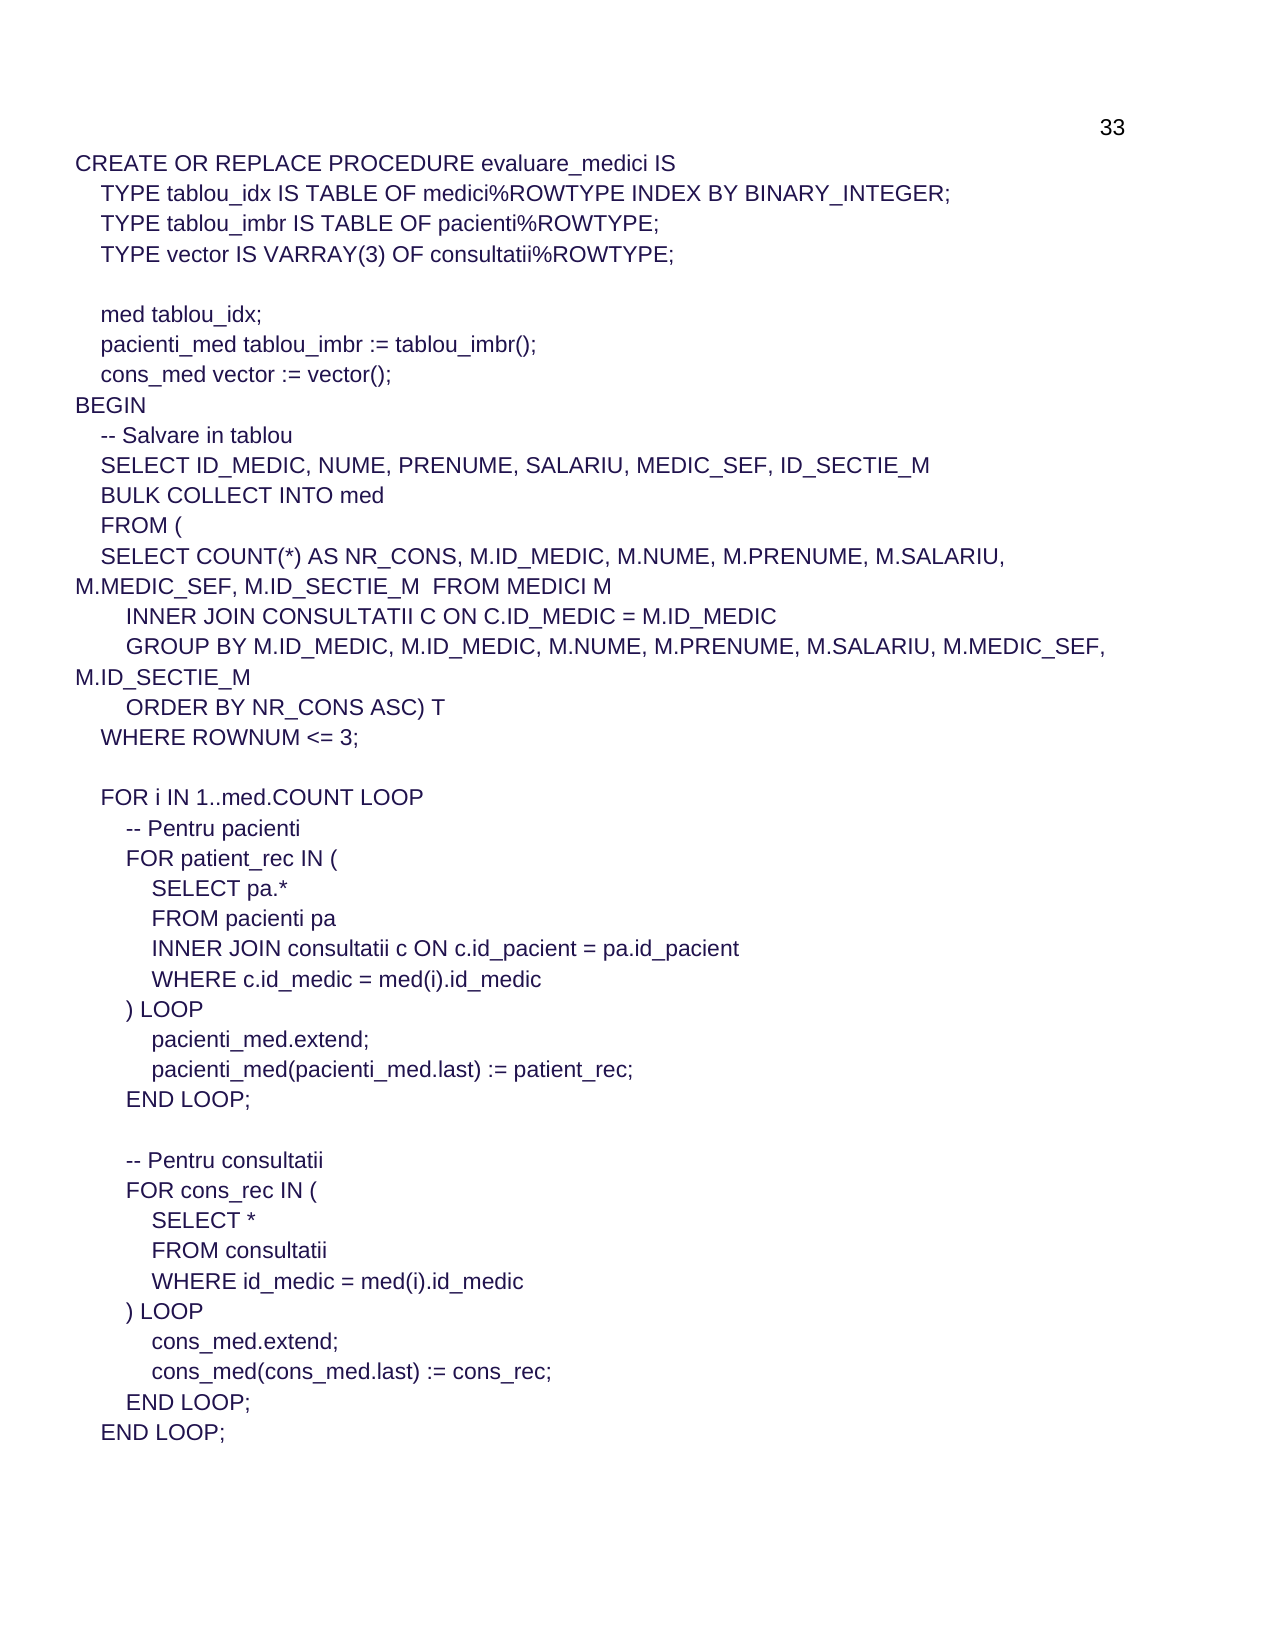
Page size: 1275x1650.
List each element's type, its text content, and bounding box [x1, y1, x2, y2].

text SELECT ID_MEDIC, NUME, PRENUME, SALARIU, MEDIC_SEF, ID_SECTIE_M [75, 452, 1125, 478]
text BULK COLLECT INTO med [75, 482, 1125, 509]
text CREATE OR REPLACE PROCEDURE evaluare_medici IS [75, 150, 1125, 176]
text WHERE ROWNUM <= 3; [75, 724, 1125, 750]
text FROM consultatii [75, 1237, 1125, 1264]
text FROM pacienti pa [75, 905, 1125, 932]
text SELECT pa.* [75, 875, 1125, 901]
text ) LOOP [75, 1298, 1125, 1324]
text ORDER BY NR_CONS ASC) T [75, 694, 1125, 720]
text cons_med.extend; [75, 1328, 1125, 1354]
text -- Pentru consultatii [75, 1147, 1125, 1173]
text WHERE c.id_medic = med(i).id_medic [75, 966, 1125, 992]
text INNER JOIN consultatii c ON c.id_pacient = pa.id_pacient [75, 935, 1125, 962]
text END LOOP; [75, 1419, 1125, 1445]
text END LOOP; [75, 1388, 1125, 1415]
text -- Pentru pacienti [75, 814, 1125, 841]
text GROUP BY M.ID_MEDIC, M.ID_MEDIC, M.NUME, M.PRENUME, M.SALARIU, M.MEDIC_SEF, M.ID_SECTIE_M [75, 633, 1125, 690]
text SELECT * [75, 1207, 1125, 1234]
text SELECT COUNT(*) AS NR_CONS, M.ID_MEDIC, M.NUME, M.PRENUME, M.SALARIU, M.MEDIC_SEF, M.ID_SECTIE_M FROM MEDICI M [75, 543, 1125, 599]
text WHERE id_medic = med(i).id_medic [75, 1268, 1125, 1294]
text FOR patient_rec IN ( [75, 845, 1125, 871]
text pacienti_med tablou_imbr := tablou_imbr(); [75, 331, 1125, 358]
text TYPE vector IS VARRAY(3) OF consultatii%ROWTYPE; [75, 241, 1125, 267]
text INNER JOIN CONSULTATII C ON C.ID_MEDIC = M.ID_MEDIC [75, 603, 1125, 629]
text cons_med vector := vector(); [75, 361, 1125, 388]
text END LOOP; [75, 1086, 1125, 1113]
text cons_med(cons_med.last) := cons_rec; [75, 1358, 1125, 1385]
text BEGIN [75, 392, 1125, 418]
text -- Salvare in tablou [75, 422, 1125, 448]
text TYPE tablou_idx IS TABLE OF medici%ROWTYPE INDEX BY BINARY_INTEGER; [75, 180, 1125, 207]
text med tablou_idx; [75, 301, 1125, 327]
text ) LOOP [75, 996, 1125, 1022]
text FROM ( [75, 512, 1125, 539]
text pacienti_med.extend; [75, 1026, 1125, 1052]
text FOR i IN 1..med.COUNT LOOP [75, 784, 1125, 811]
text TYPE tablou_imbr IS TABLE OF pacienti%ROWTYPE; [75, 210, 1125, 237]
text FOR cons_rec IN ( [75, 1177, 1125, 1203]
text pacienti_med(pacienti_med.last) := patient_rec; [75, 1056, 1125, 1083]
